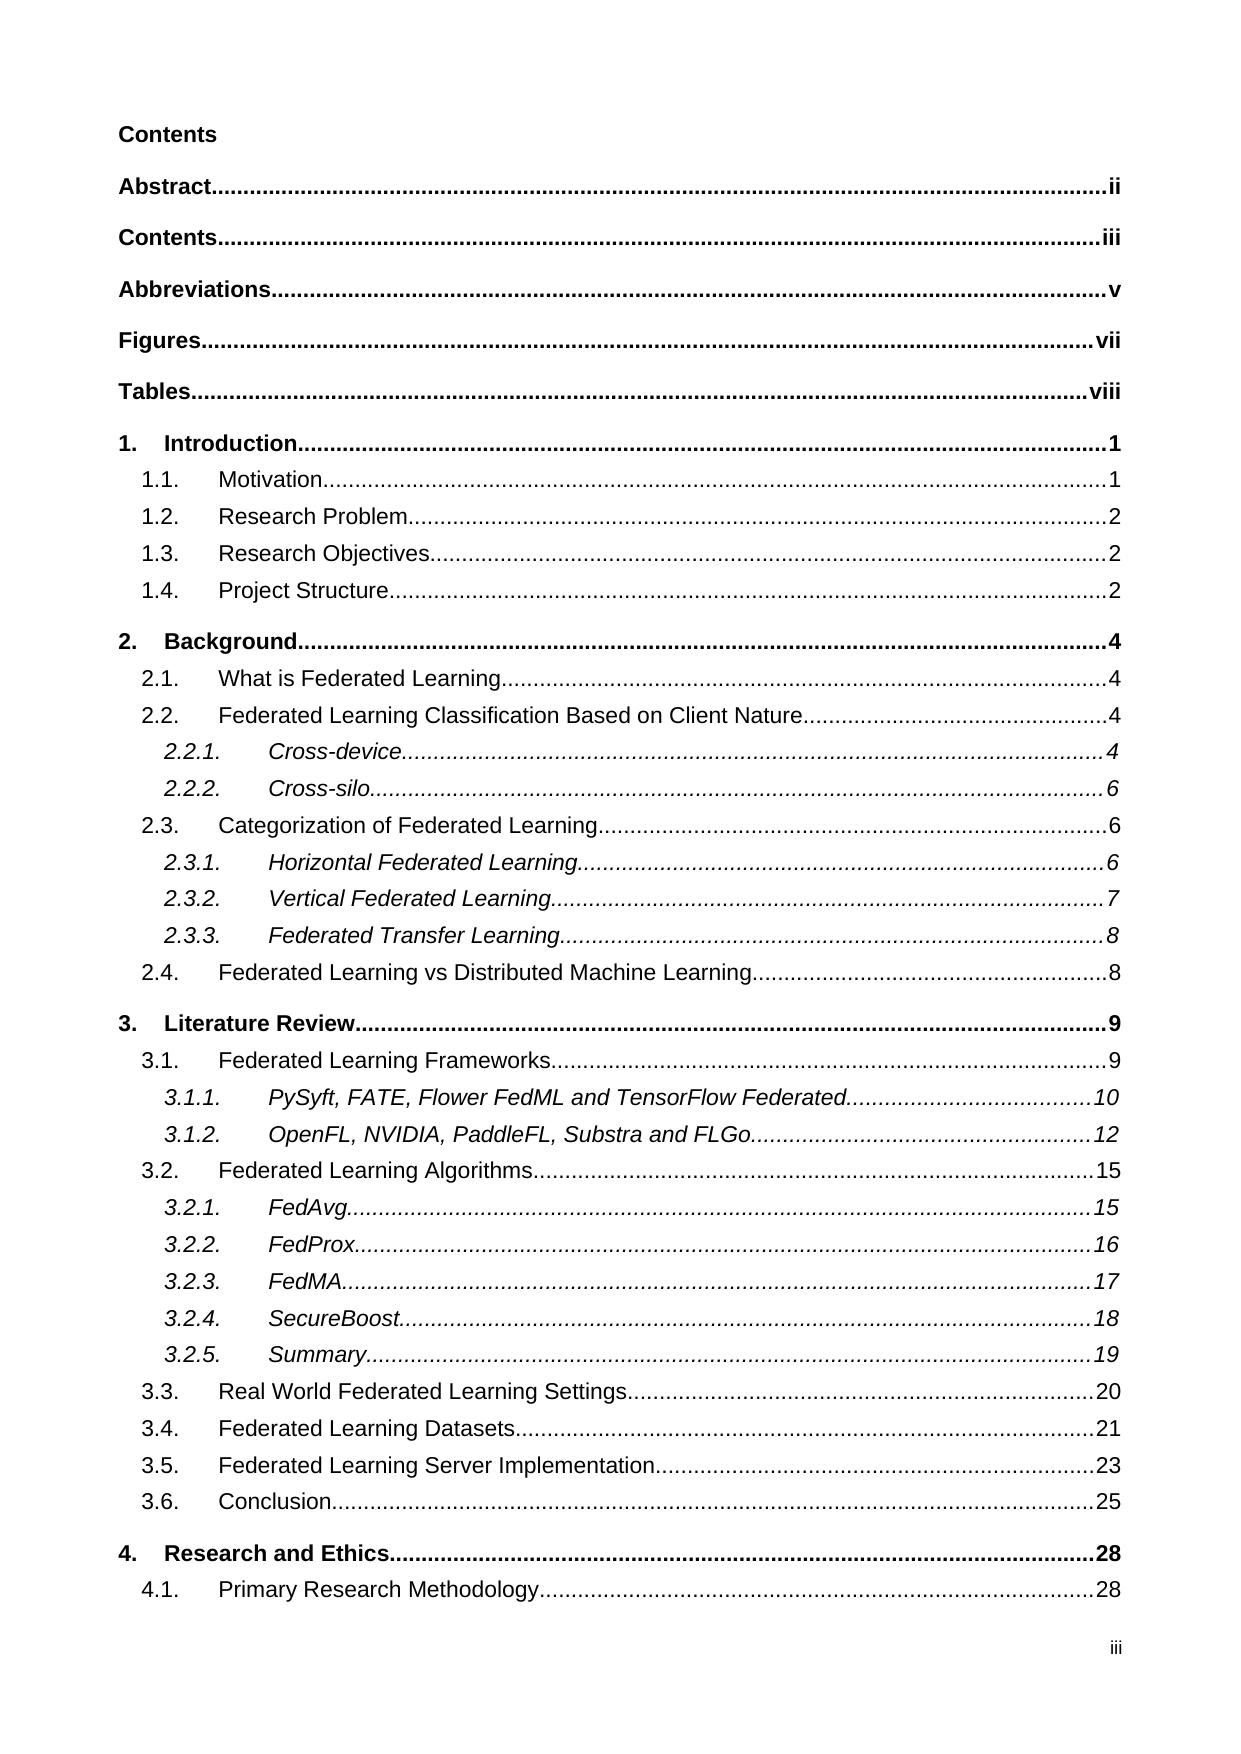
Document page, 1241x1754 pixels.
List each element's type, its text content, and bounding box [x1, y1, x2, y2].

text Tables viii [118, 378, 1122, 404]
text 3.2.4. SecureBoost 18 [164, 1304, 1122, 1331]
text 3.6. Conclusion 25 [141, 1488, 1122, 1515]
text Abbreviations v [118, 276, 1122, 302]
text 2.3.2. Vertical Federated Learning 7 [164, 885, 1122, 912]
text 3.1.1. PySyft, FATE, Flower FedML and TensorFlow Federated 10 [164, 1084, 1122, 1110]
text 2.3.3. Federated Transfer Learning 8 [164, 922, 1122, 948]
text 1.3. Research Objectives 2 [141, 540, 1122, 566]
text 1.4. Project Structure 2 [141, 577, 1122, 603]
text 3.5. Federated Learning Server Implementation 23 [141, 1452, 1122, 1478]
text 2.3. Categorization of Federated Learning 6 [141, 812, 1122, 838]
text 2.3.1. Horizontal Federated Learning 6 [164, 849, 1122, 875]
text Figures vii [118, 327, 1122, 353]
text 2.1. What is Federated Learning 4 [141, 665, 1122, 691]
text 2.2.1. Cross-device 4 [164, 738, 1122, 765]
text 3.2.5. Summary 19 [164, 1341, 1122, 1368]
text 1.1. Motivation 1 [141, 466, 1122, 493]
text 2.4. Federated Learning vs Distributed Machine Learning 8 [141, 959, 1122, 985]
text 3.2. Federated Learning Algorithms 15 [141, 1157, 1122, 1184]
text 3. Literature Review 9 [118, 1010, 1122, 1037]
text Contents iii [118, 224, 1122, 251]
text 1.2. Research Problem 2 [141, 503, 1122, 529]
text 1. Introduction 1 [118, 429, 1122, 456]
text 3.3. Real World Federated Learning Settings 20 [141, 1378, 1122, 1404]
text 2. Background 4 [118, 628, 1122, 654]
text 4. Research and Ethics 28 [118, 1540, 1122, 1566]
text 2.2.2. Cross-silo 6 [164, 775, 1122, 801]
text 2.2. Federated Learning Classification Based on Client Nature 4 [141, 702, 1122, 728]
text Abstract ii [118, 173, 1122, 199]
text 3.2.2. FedProx 16 [164, 1231, 1122, 1257]
text 3.4. Federated Learning Datasets 21 [141, 1415, 1122, 1441]
text 3.2.3. FedMA 17 [164, 1268, 1122, 1294]
subtitle Contents [118, 121, 1122, 148]
text 3.1. Federated Learning Frameworks 9 [141, 1047, 1122, 1073]
text 4.1. Primary Research Methodology 28 [141, 1576, 1122, 1603]
text 3.1.2. OpenFL, NVIDIA, PaddleFL, Substra and FLGo 12 [164, 1121, 1122, 1147]
text 3.2.1. FedAvg 15 [164, 1194, 1122, 1221]
